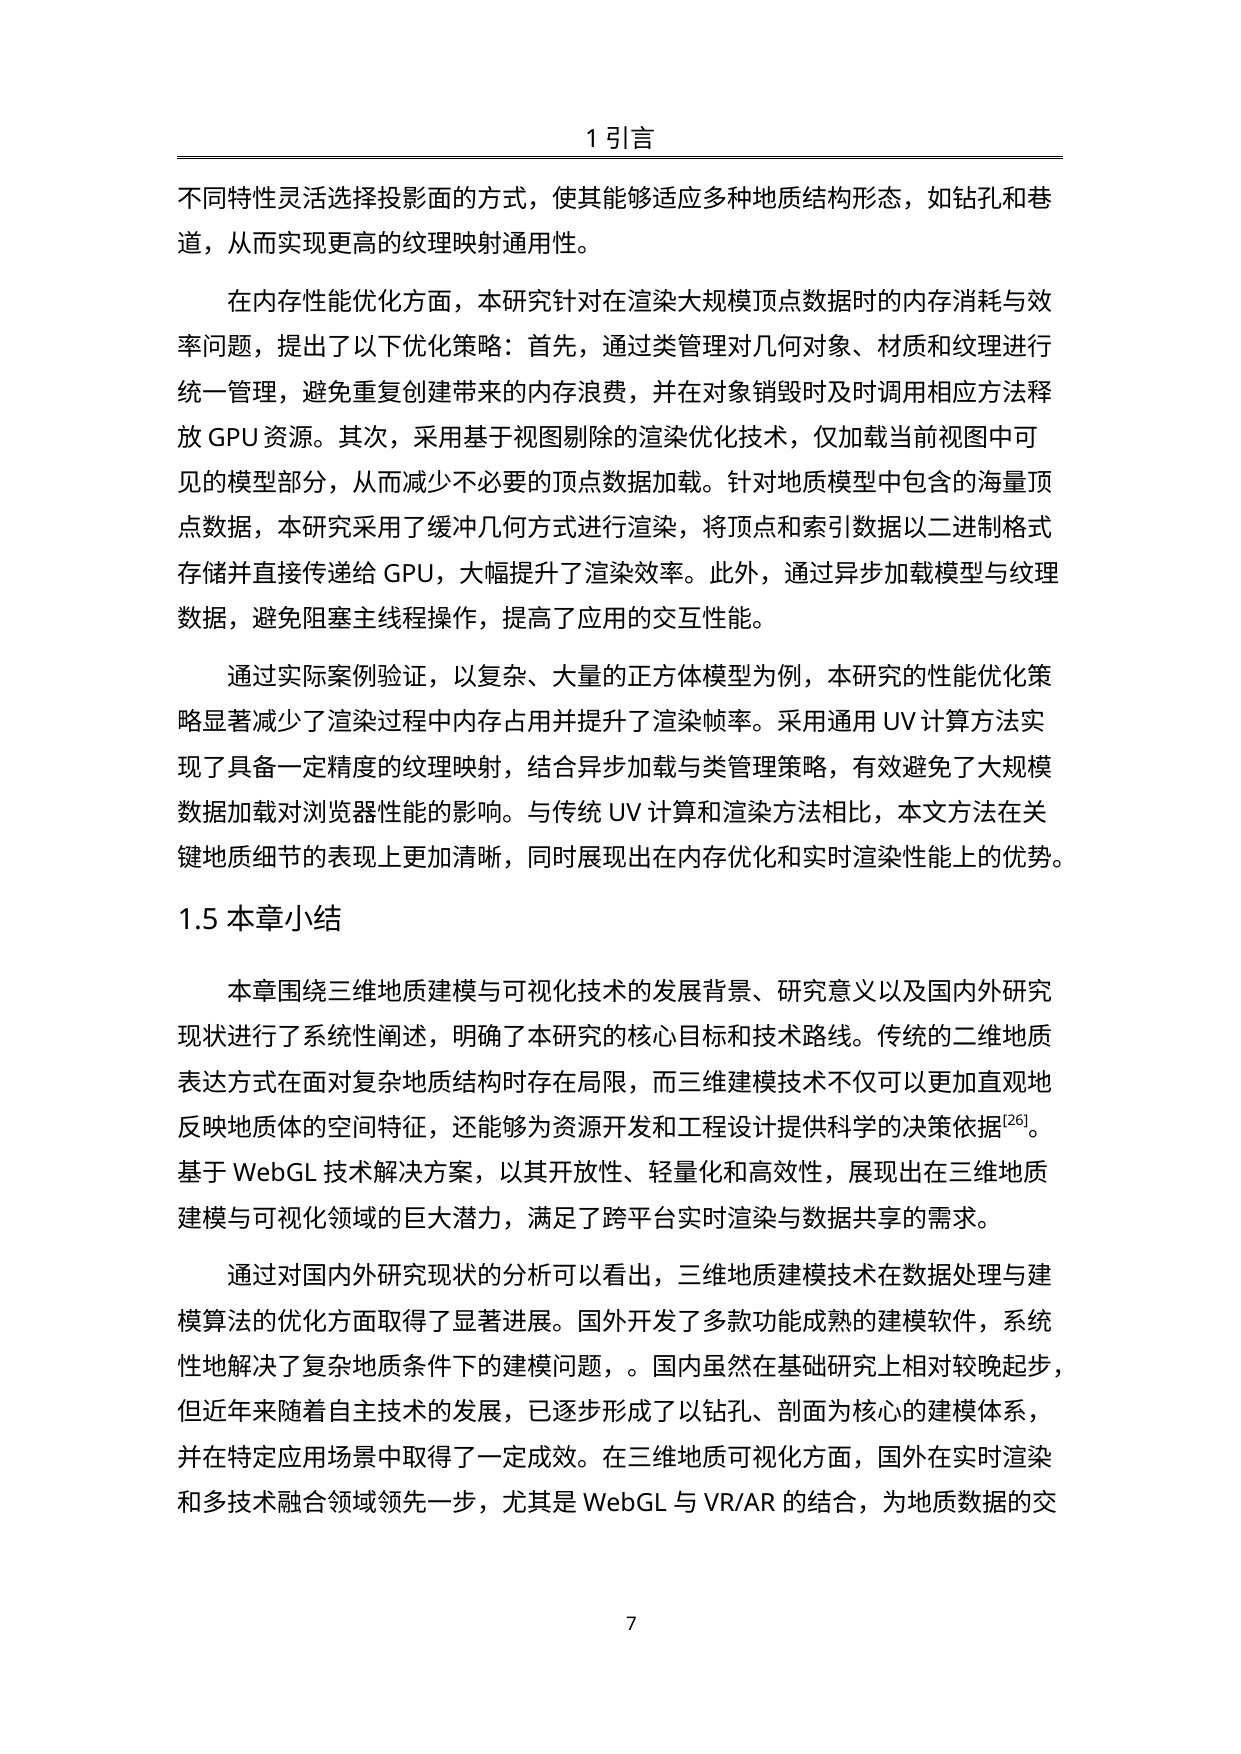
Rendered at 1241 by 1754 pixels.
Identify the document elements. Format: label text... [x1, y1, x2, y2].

text 1.5 本章小结 [177, 895, 1063, 938]
text 在内存性能优化方面，本研究针对在渲染大规模顶点数据时的内存消耗与效率问题，提出了以下优化策略：首先，通过类管理对几何对象、材质和纹理进行统一管理，避免重复创建带来的内存浪费，并在对象销毁时及时调用相应方法释放GPU资源。其次，采用基于视图剔除的渲染优化技术，仅加载当前视图中可见的模型部分，从而减少不必要的顶点数据加载。针对地质模型中包含的海量顶点数据，本研究采用了缓冲几何方式进行渲染，将顶点和索引数据以二进制格式存储并直接传递给 GPU，大幅提升了渲染效率。此外，通过异步加载模型与纹理数据，避免阻塞主线程操作，提高了应用的交互性能。 [177, 281, 1063, 635]
text 本章围绕三维地质建模与可视化技术的发展背景、研究意义以及国内外研究现状进行了系统性阐述，明确了本研究的核心目标和技术路线。传统的二维地质表达方式在面对复杂地质结构时存在局限，而三维建模技术不仅可以更加直观地反映地质体的空间特征，还能够为资源开发和工程设计提供科学的决策依据[26]。基于 WebGL 技术解决方案，以其开放性、轻量化和高效性，展现出在三维地质建模与可视化领域的巨大潜力，满足了跨平台实时渲染与数据共享的需求。 [177, 971, 1063, 1234]
text 通过实际案例验证，以复杂、大量的正方体模型为例，本研究的性能优化策略显著减少了渲染过程中内存占用并提升了渲染帧率。采用通用UV计算方法实现了具备一定精度的纹理映射，结合异步加载与类管理策略，有效避免了大规模数据加载对浏览器性能的影响。与传统 UV 计算和渲染方法相比，本文方法在关键地质细节的表现上更加清晰，同时展现出在内存优化和实时渲染性能上的优势。 [177, 656, 1063, 874]
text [177, 178, 1063, 260]
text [177, 1256, 1063, 1519]
